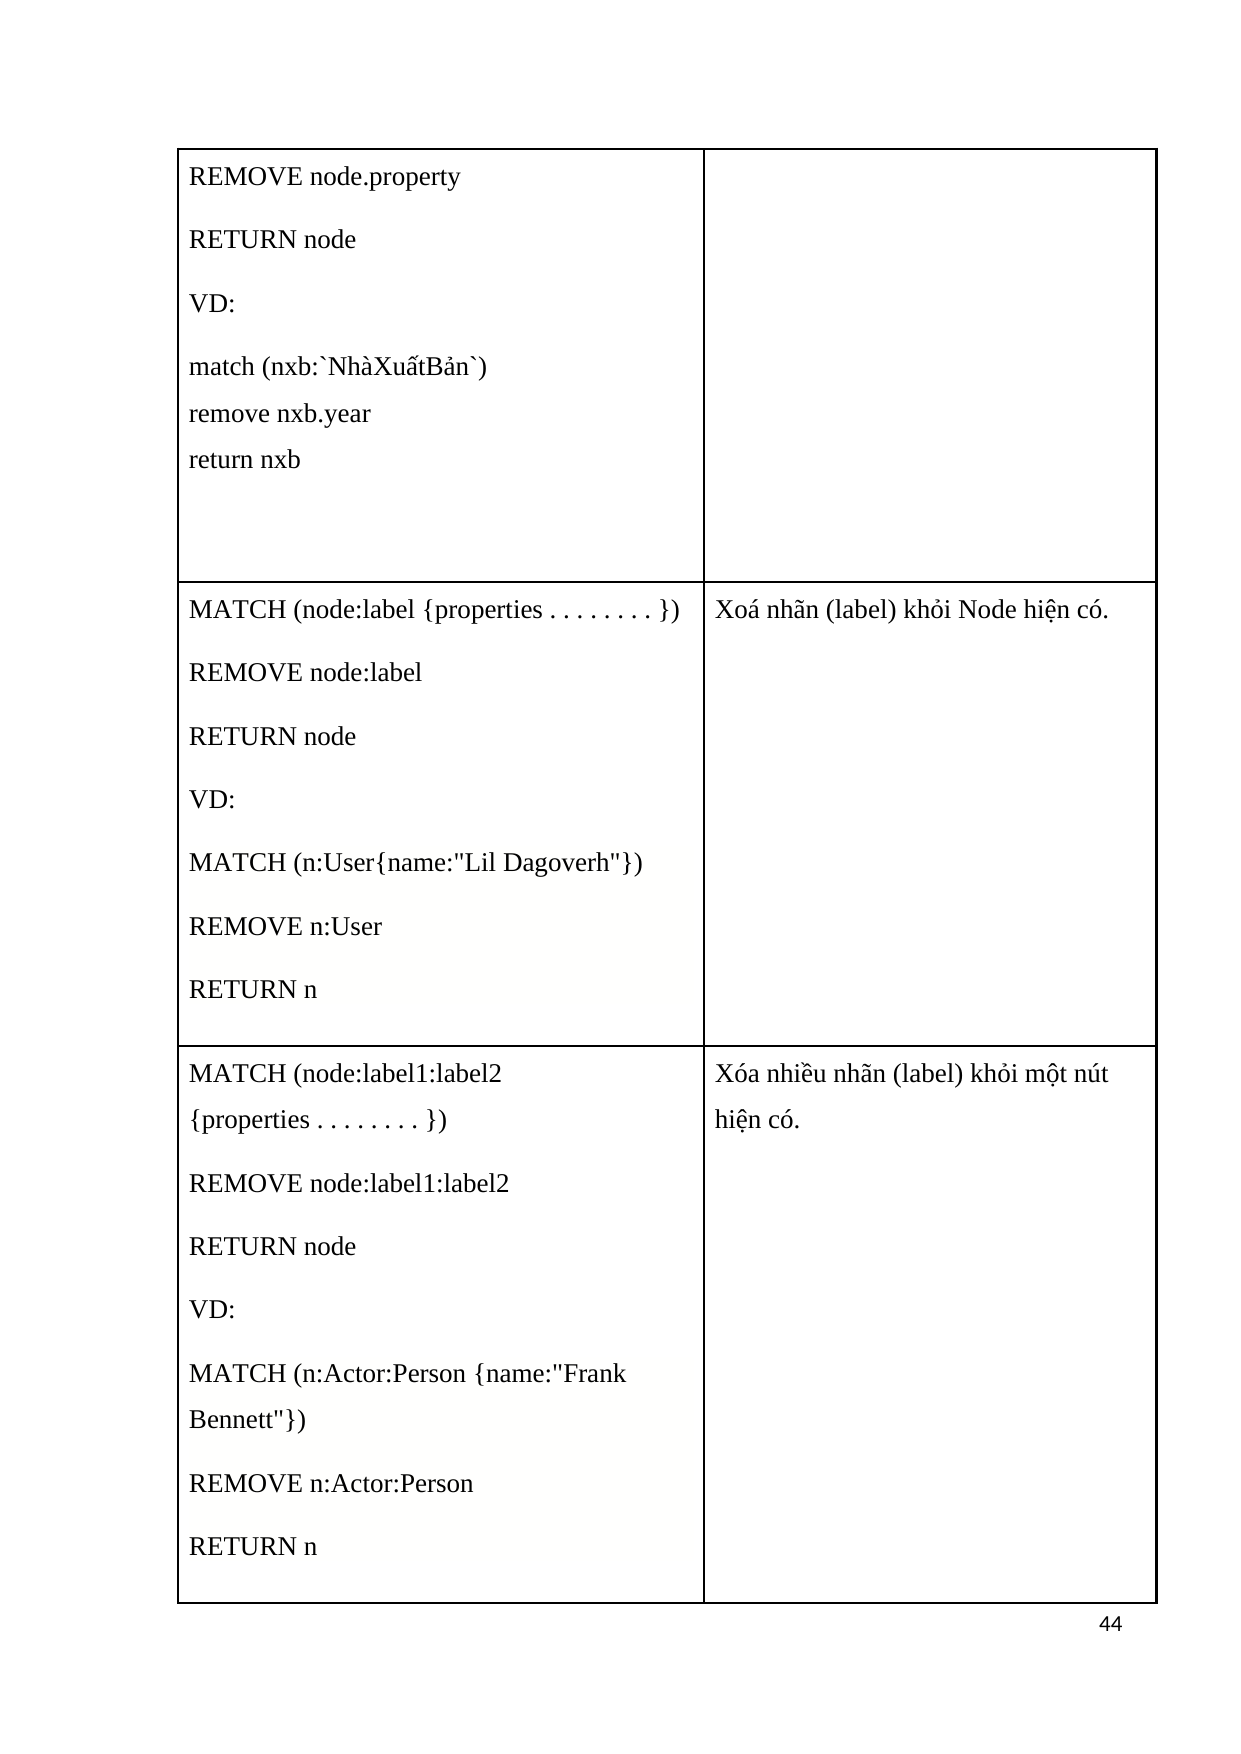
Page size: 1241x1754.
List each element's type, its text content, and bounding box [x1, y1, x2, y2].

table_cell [179, 150, 703, 581]
table_cell MATCH (node:label {properties . . . . . . . . }) REMOVE node:label RETURN node VD: MATCH (n:User{name:"Lil Dagoverh"}) REMOVE n:User RETURN n [179, 583, 703, 1044]
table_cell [705, 150, 1155, 581]
table_cell MATCH (node:label1:label2 {properties . . . . . . . . }) REMOVE node:label1:label2 RETURN node VD: MATCH (n:Actor:Person {name:"Frank Bennett"}) REMOVE n:Actor:Person RETURN n [179, 1047, 703, 1602]
table_cell Xóa nhiều nhãn (label) khỏi một nút hiện có. [705, 1047, 1155, 1602]
table_cell Xoá nhãn (label) khỏi Node hiện có. [705, 583, 1155, 1044]
